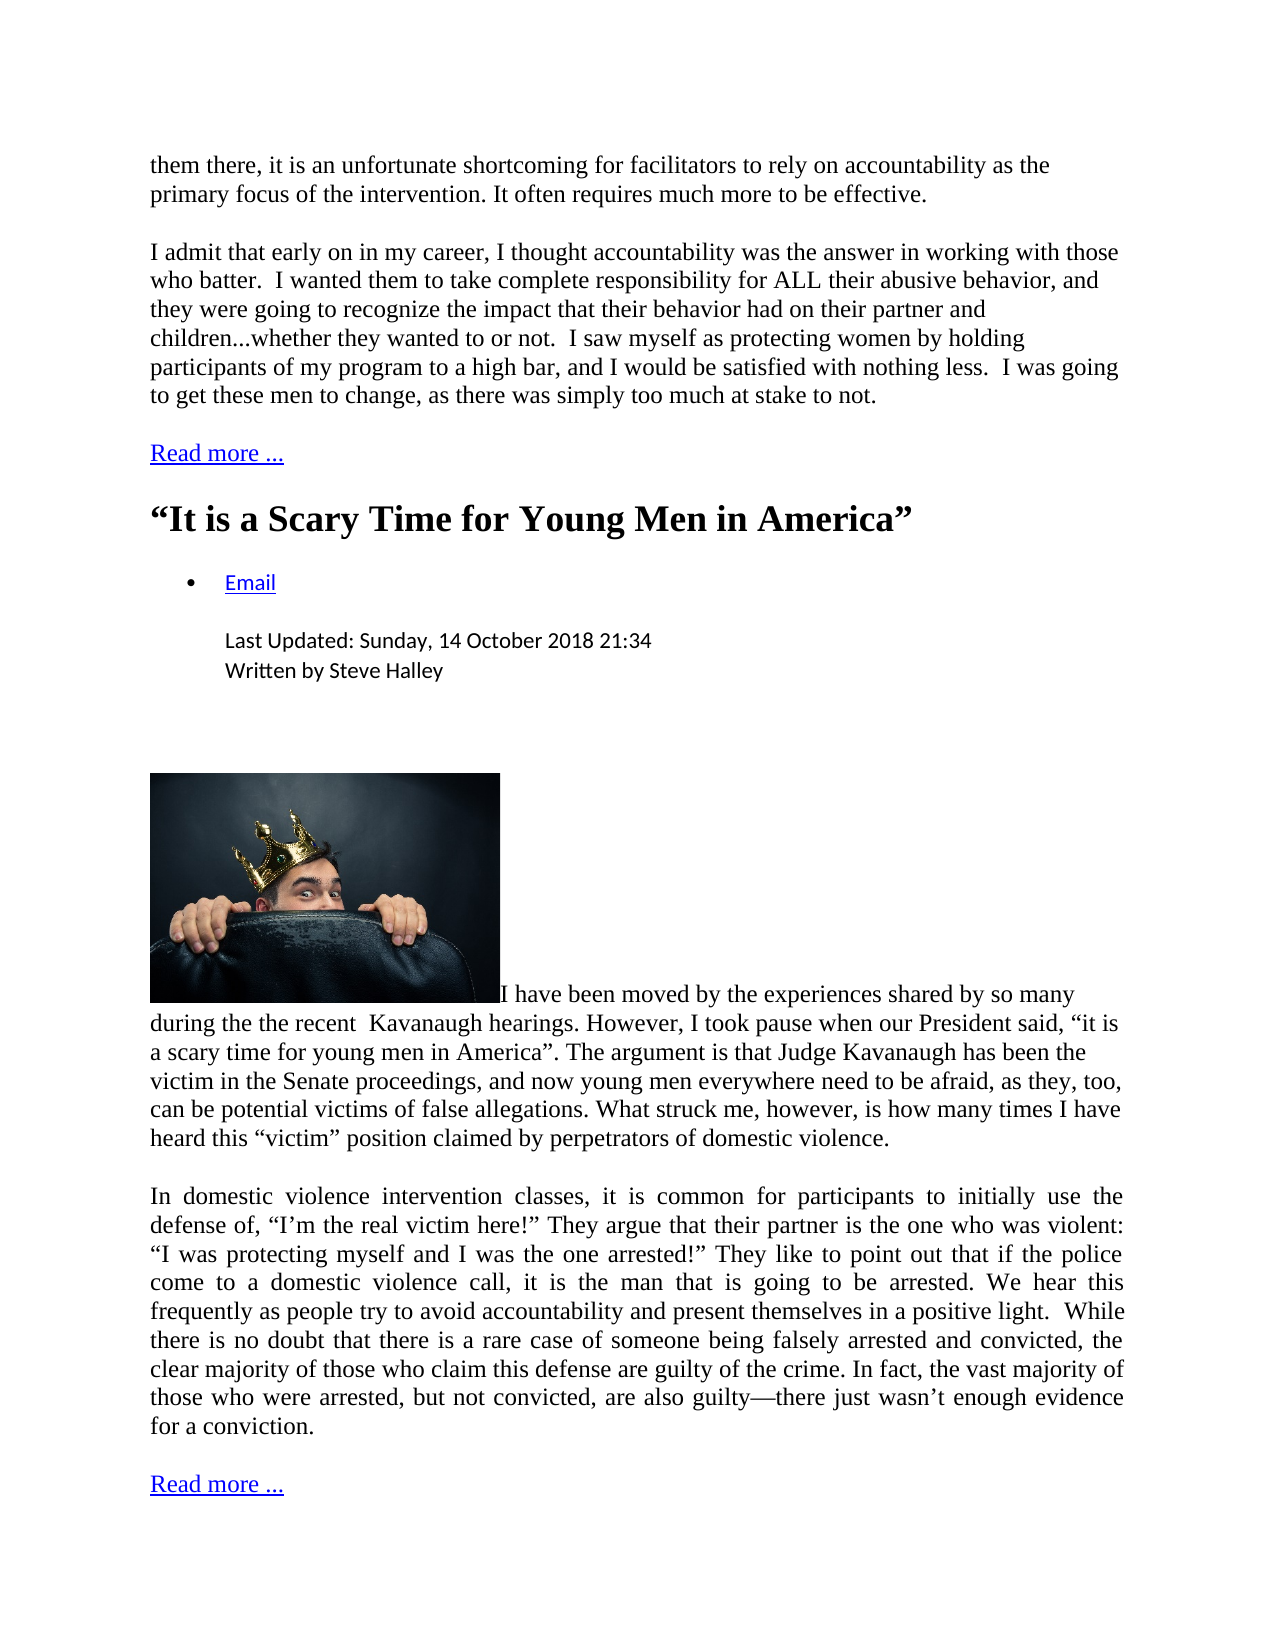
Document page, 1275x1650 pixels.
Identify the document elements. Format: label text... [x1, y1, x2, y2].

list Email [187, 568, 1125, 597]
text Last Updated: Sunday, 14 October 2018 21:34 [225, 626, 1125, 654]
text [150, 150, 1125, 207]
text Written by Steve Halley [225, 656, 1125, 684]
text I admit that early on in my career, I thought accountability was the answer in working with those who batter. I wanted them to take complete responsibility for ALL their abusive behavior, and they were going to recognize the impact that their behavior had on their partner and children...whether they wanted to or not. I saw myself as protecting women by holding participants of my program to a high bar, and I would be satisfied with nothing less. I was going to get these men to change, as there was simply too much at stake to not. [150, 237, 1125, 409]
text Read more ... [150, 438, 1125, 467]
subtitle “It is a Scary Time for Young Men in America” [150, 496, 1125, 539]
text Read more ... [150, 1469, 1125, 1498]
text In domestic violence intervention classes, it is common for participants to initially use the defense of, “I’m the real victim here!” They argue that their partner is the one who was violent: “I was protecting myself and I was the one arrested!” They like to point out that if the police come to a domestic violence call, it is the man that is going to be arrested. We hear this frequently as people try to avoid accountability and present themselves in a positive light. While there is no doubt that there is a rare case of someone being falsely arrested and convicted, the clear majority of those who claim this defense are guilty of the crime. In fact, the vast majority of those who were arrested, but not convicted, are also guilty—there just wasn’t enough evidence for a conviction. [150, 1181, 1125, 1440]
picture [150, 773, 501, 1003]
text I have been moved by the experiences shared by so many during the the recent Kavanaugh hearings. However, I took pause when our President said, “it is a scary time for young men in America”. The argument is that Judge Kavanaugh has been the victim in the Senate proceedings, and now young men everywhere need to be afraid, as they, too, can be potential victims of false allegations. What struck me, however, is how many times I have heard this “victim” position claimed by perpetrators of domestic violence. [150, 773, 1125, 1152]
